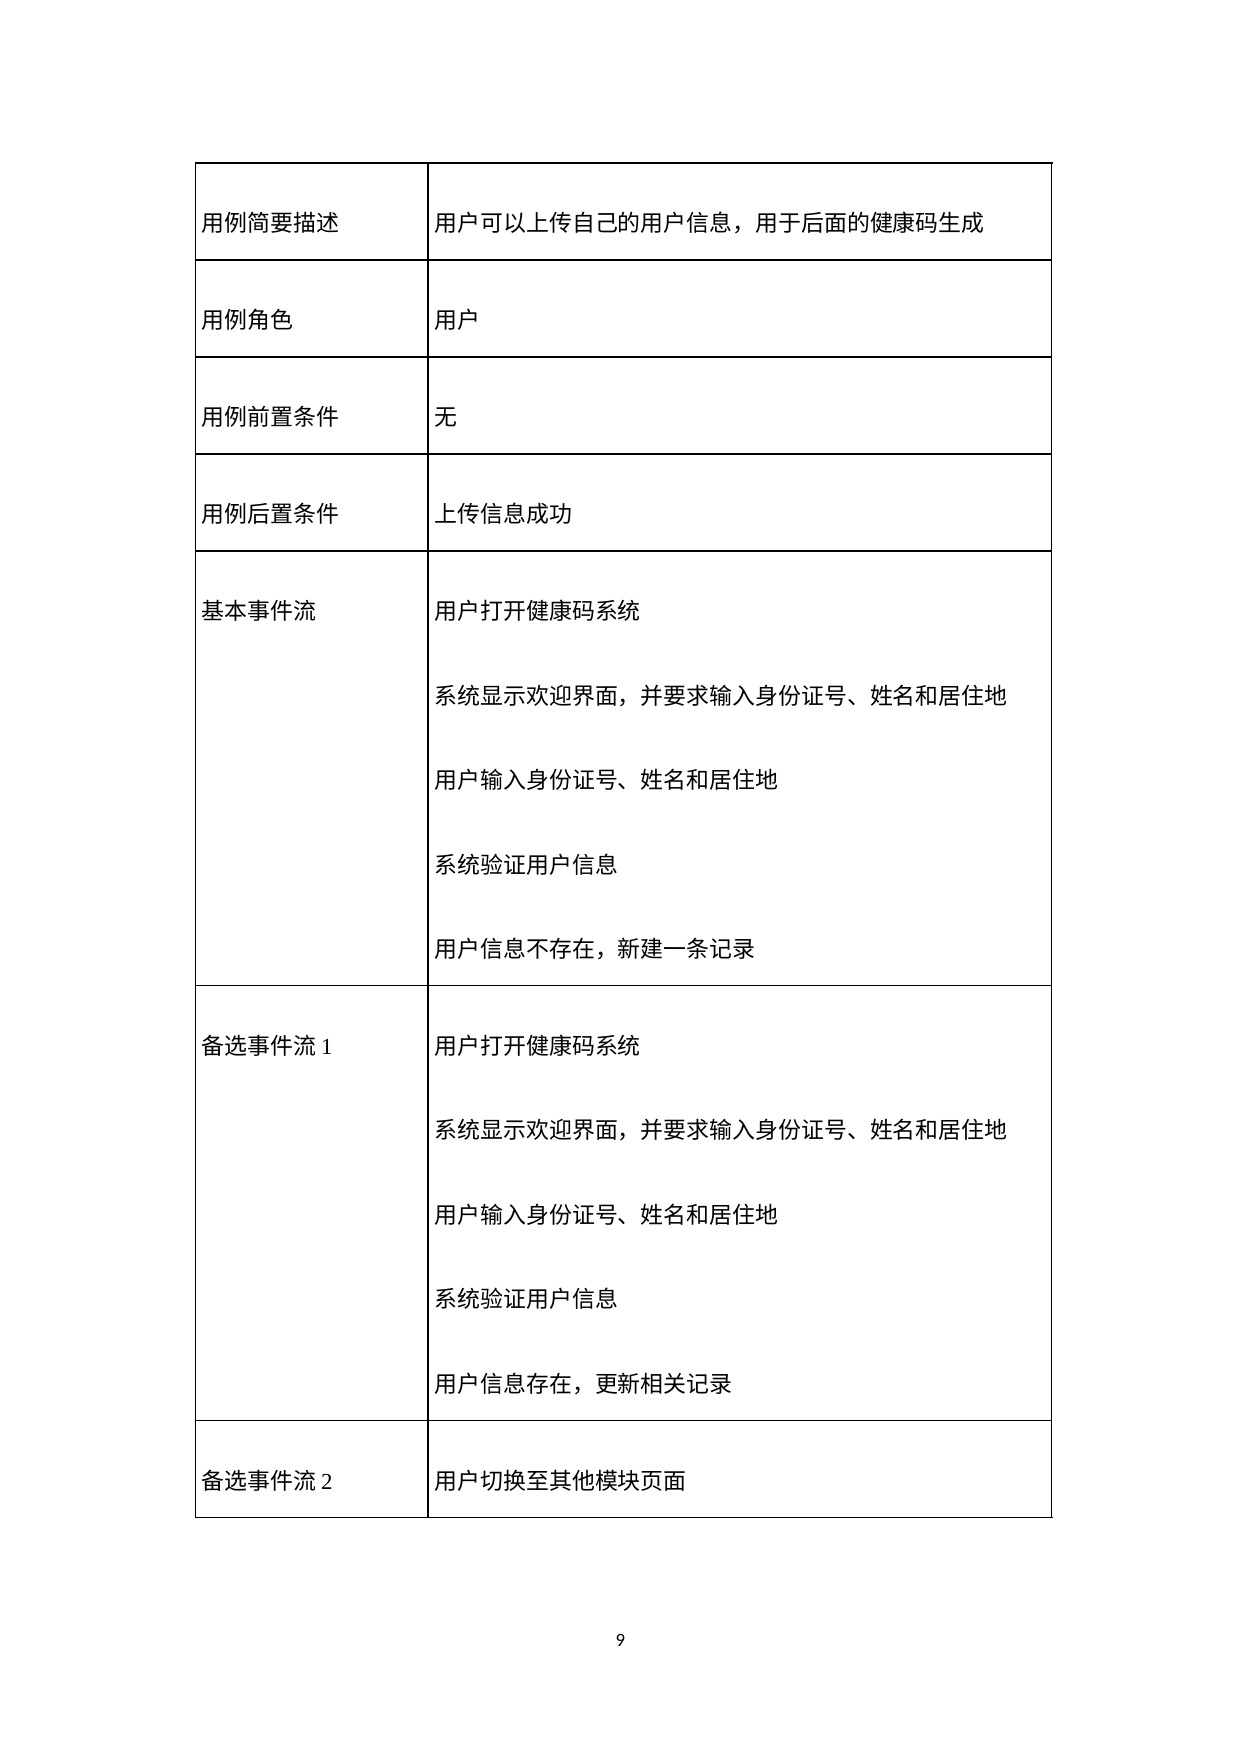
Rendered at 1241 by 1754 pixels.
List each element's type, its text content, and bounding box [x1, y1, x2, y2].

table_cell 用例前置条件 [196, 358, 427, 453]
table_cell 备选事件流2 [196, 1421, 427, 1517]
table_header 用例简要描述 [196, 164, 427, 259]
table_cell 备选事件流1 [196, 986, 427, 1420]
table_header 用户可以上传自己的用户信息，用于后面的健康码生成 [429, 164, 1051, 259]
table_cell 无 [429, 358, 1051, 453]
table_cell 用户打开健康码系统 系统显示欢迎界面，并要求输入身份证号、姓名和居住地 用户输入身份证号、姓名和居住地 系统验证用户信息 用户信息存在，更新相关记录 [429, 986, 1051, 1420]
table_cell 上传信息成功 [429, 455, 1051, 550]
table_cell 用例角色 [196, 261, 427, 356]
table_cell 用户切换至其他模块页面 [429, 1421, 1051, 1517]
table_cell 基本事件流 [196, 552, 427, 985]
table_cell 用例后置条件 [196, 455, 427, 550]
table_cell 用户打开健康码系统 系统显示欢迎界面，并要求输入身份证号、姓名和居住地 用户输入身份证号、姓名和居住地 系统验证用户信息 用户信息不存在，新建一条记录 [429, 552, 1051, 985]
table_cell 用户 [429, 261, 1051, 356]
